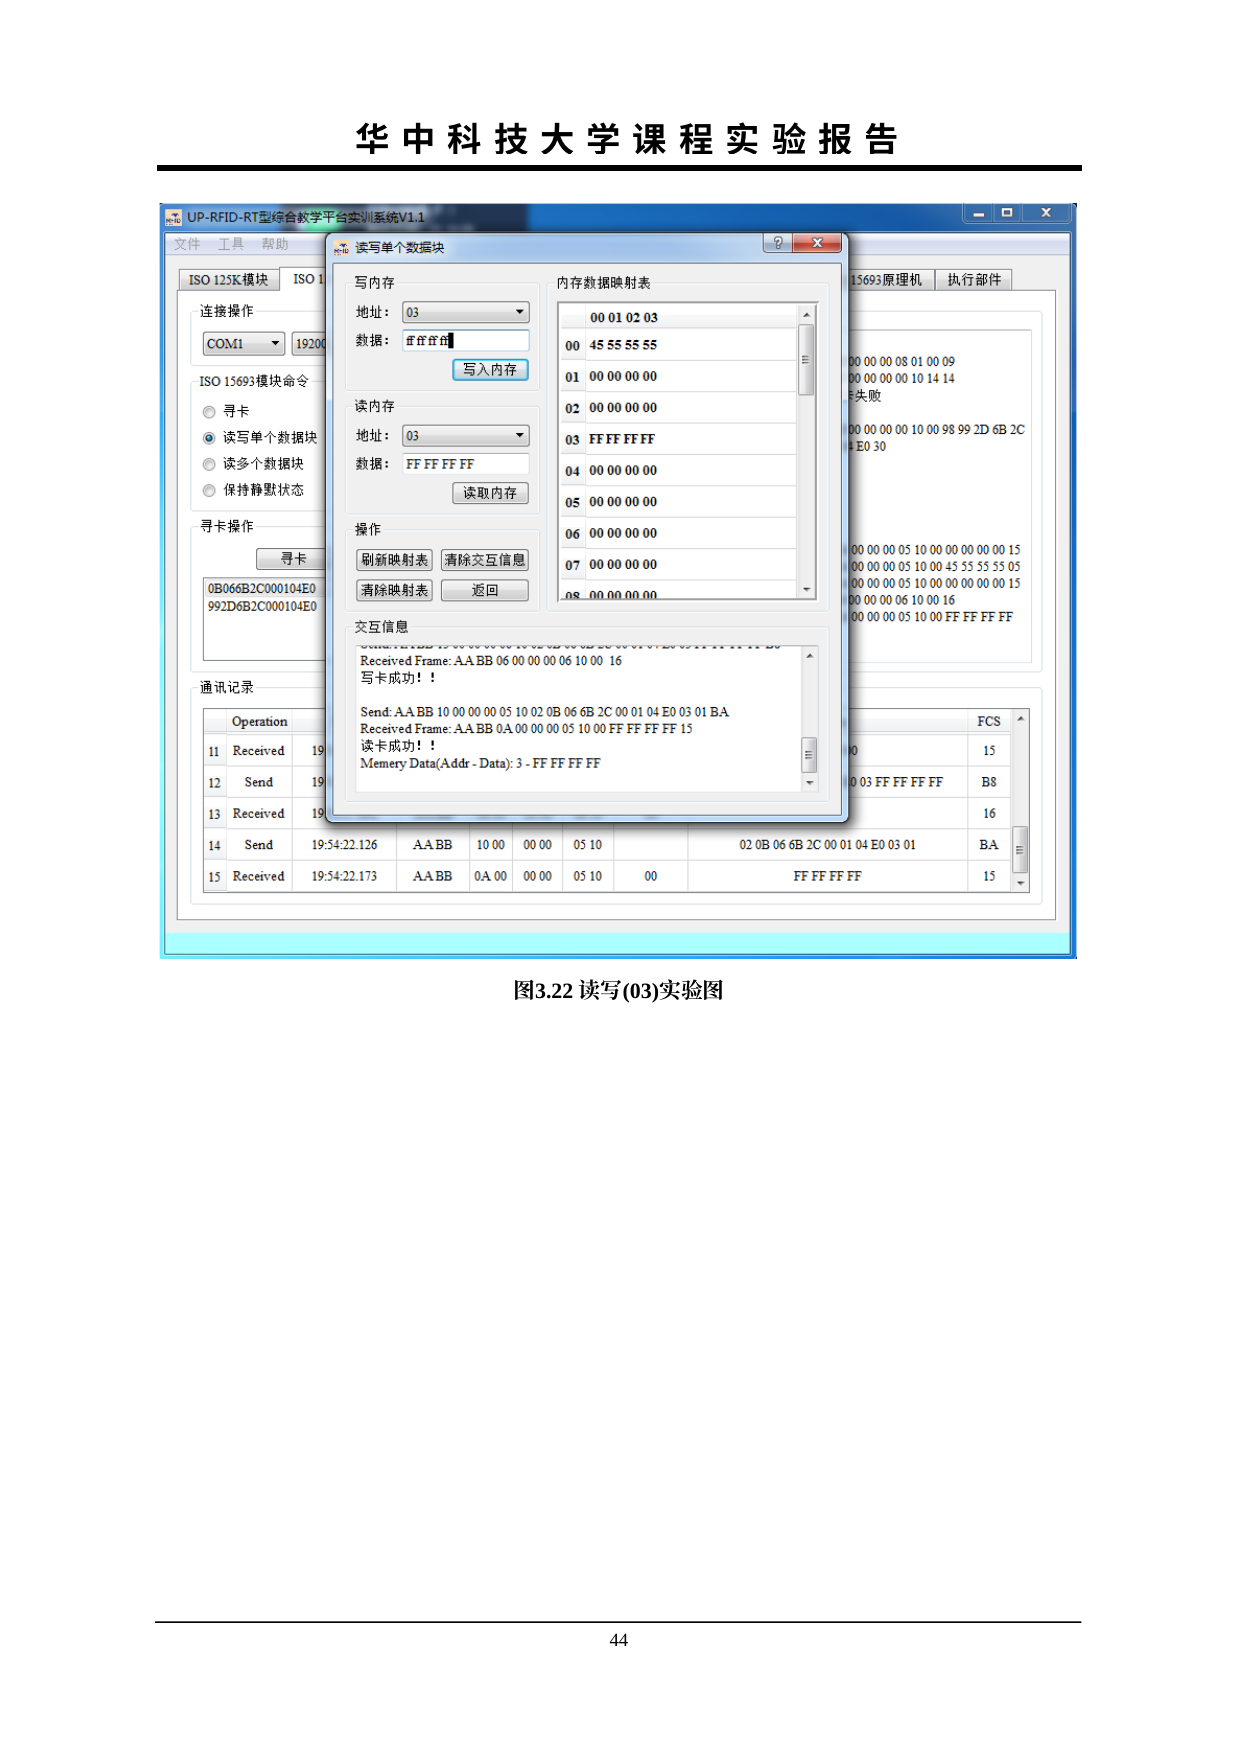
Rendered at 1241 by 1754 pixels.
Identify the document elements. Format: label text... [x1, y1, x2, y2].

picture [159, 203, 1077, 959]
